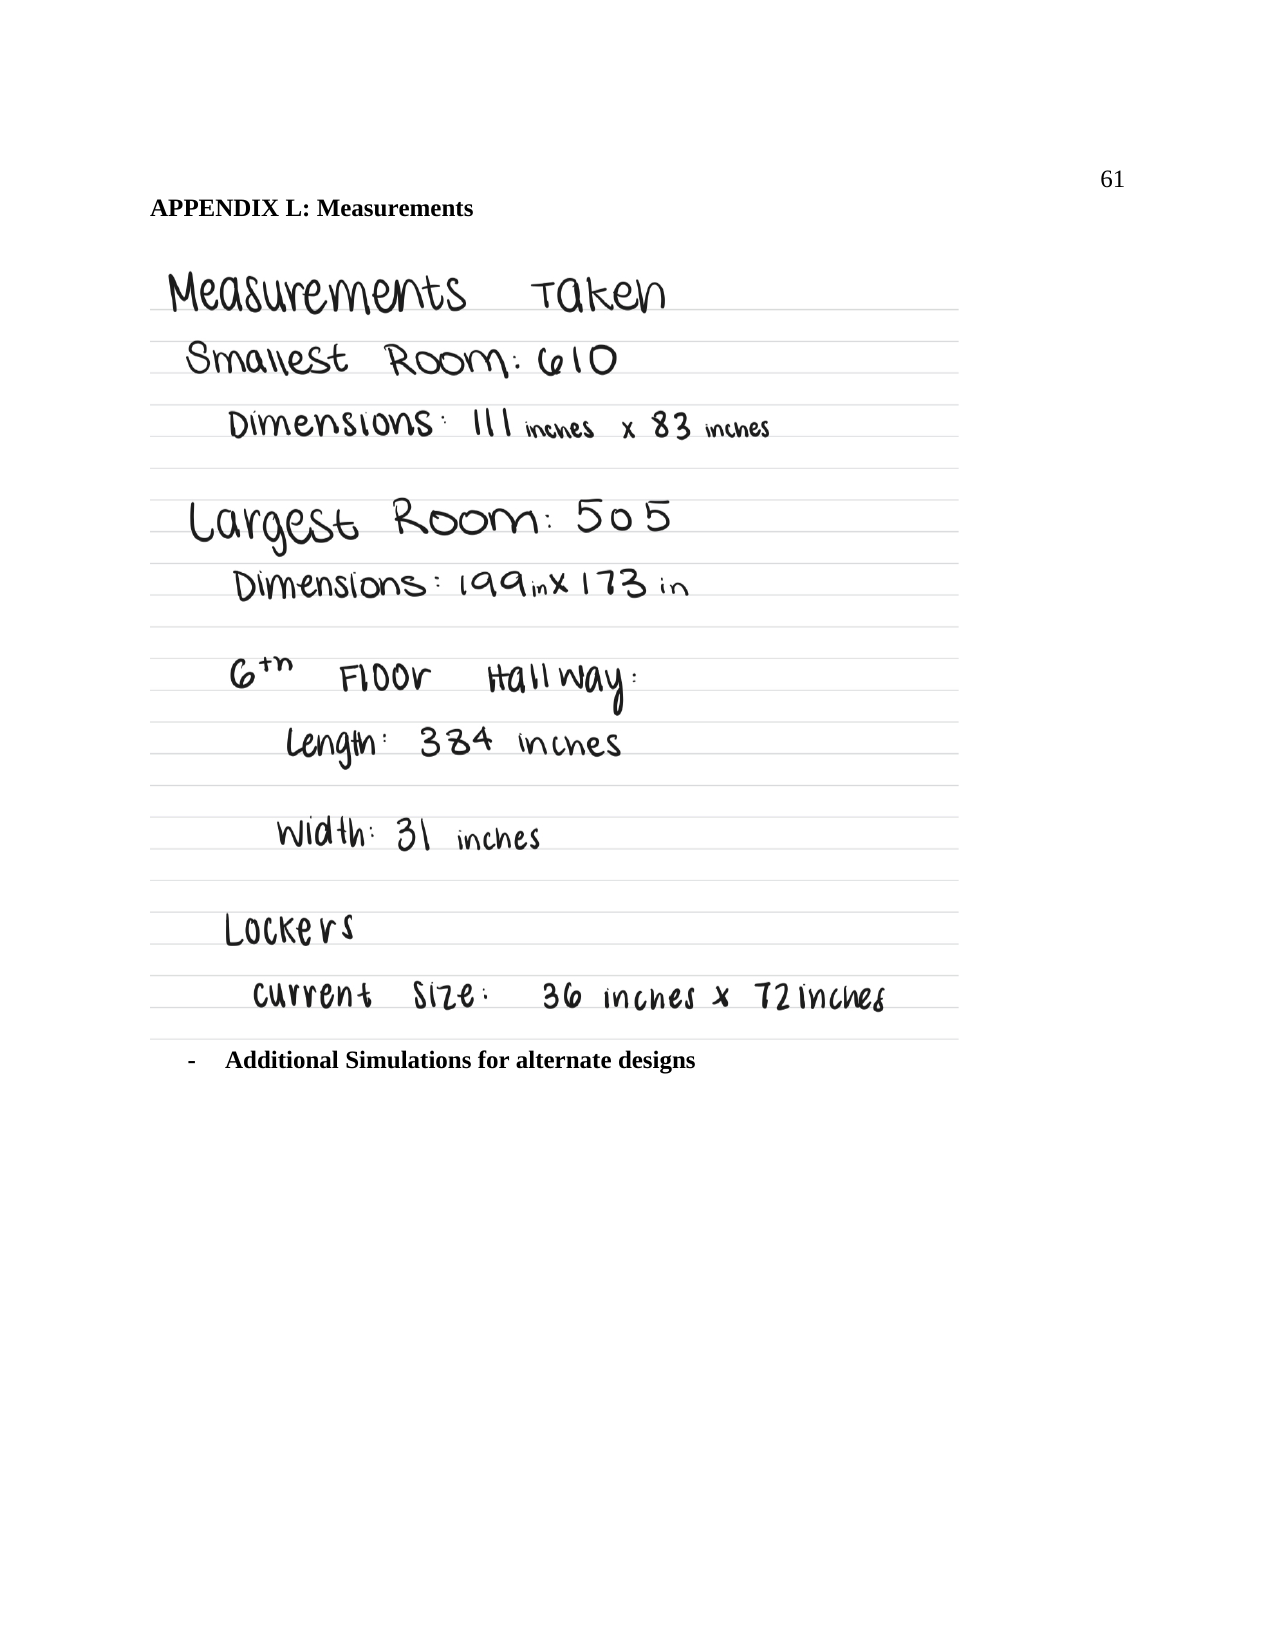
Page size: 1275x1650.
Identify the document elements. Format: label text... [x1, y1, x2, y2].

subtitle APPENDIX L: Measurements [150, 193, 1125, 222]
picture [150, 226, 959, 1042]
list Additional Simulations for alternate designs [187, 1046, 1125, 1074]
